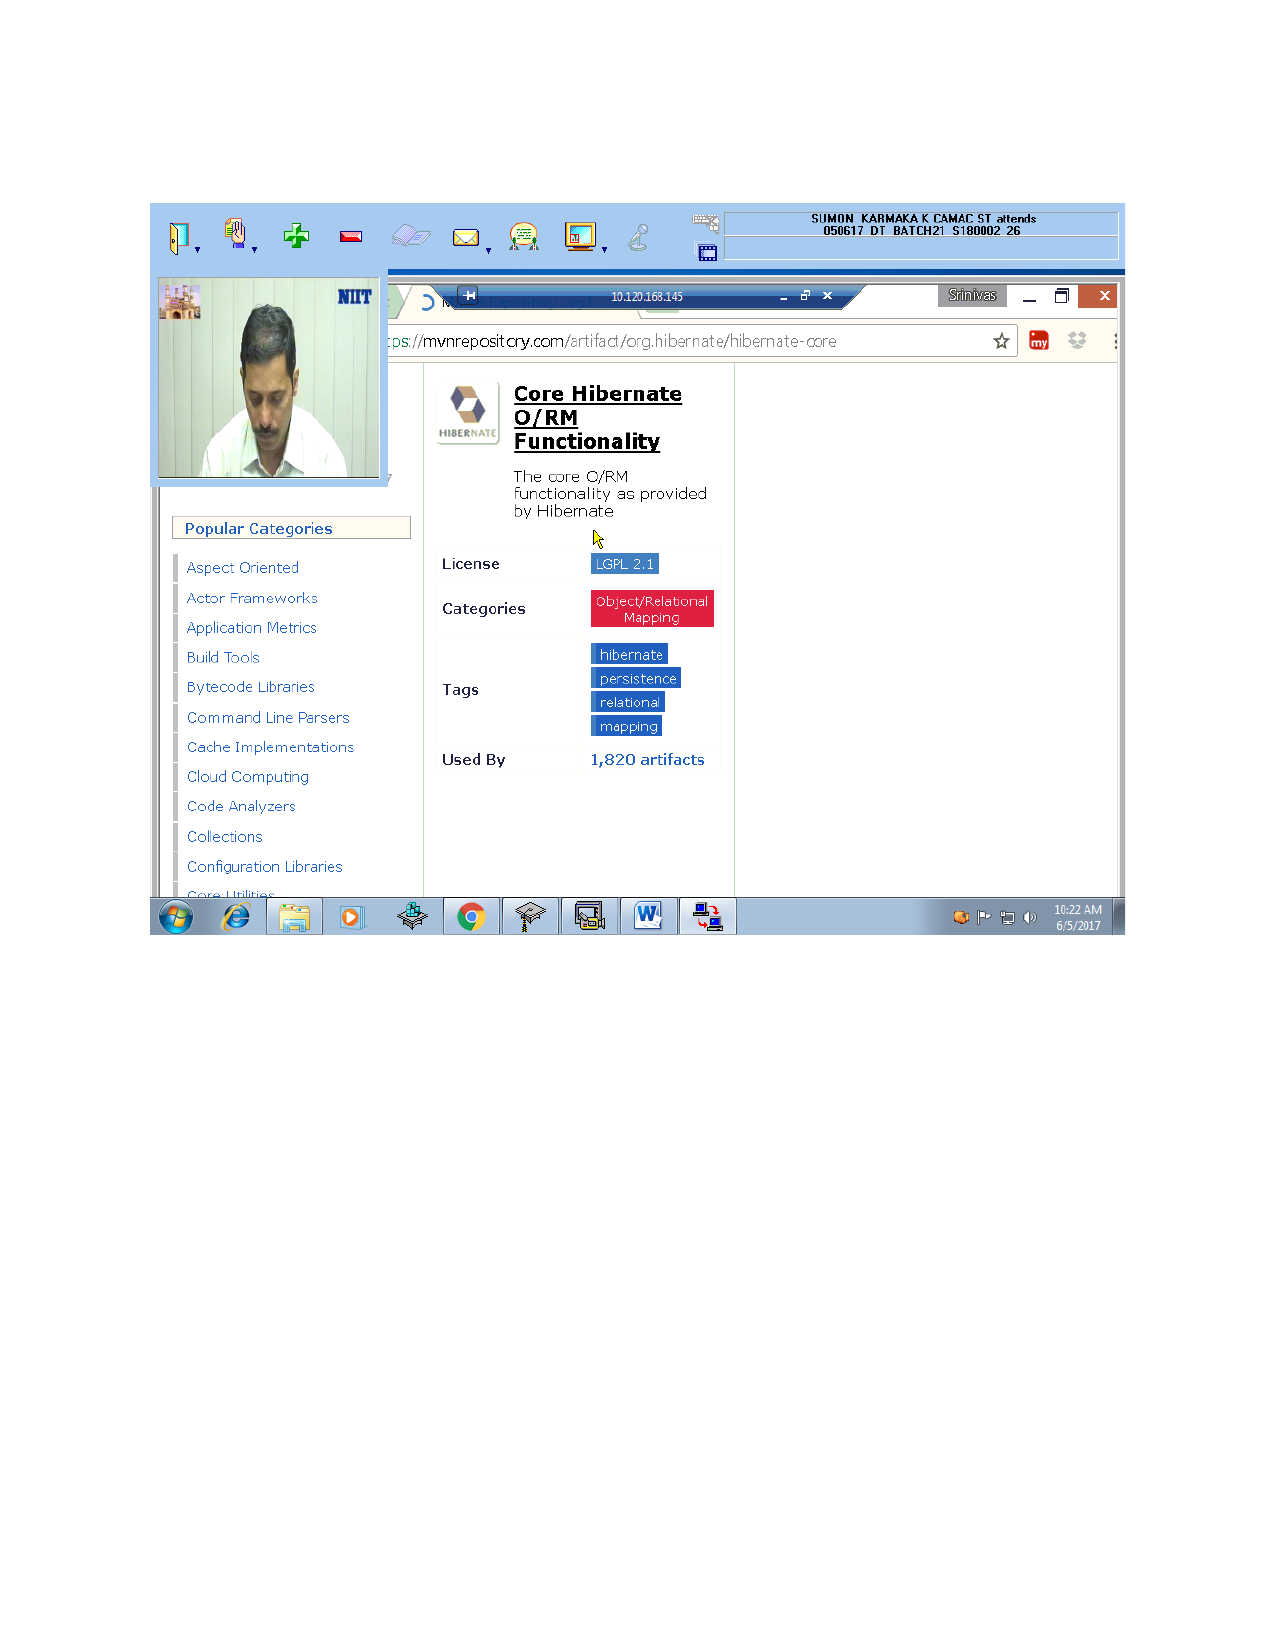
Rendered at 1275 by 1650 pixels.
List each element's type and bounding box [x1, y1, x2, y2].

picture [150, 203, 1125, 935]
